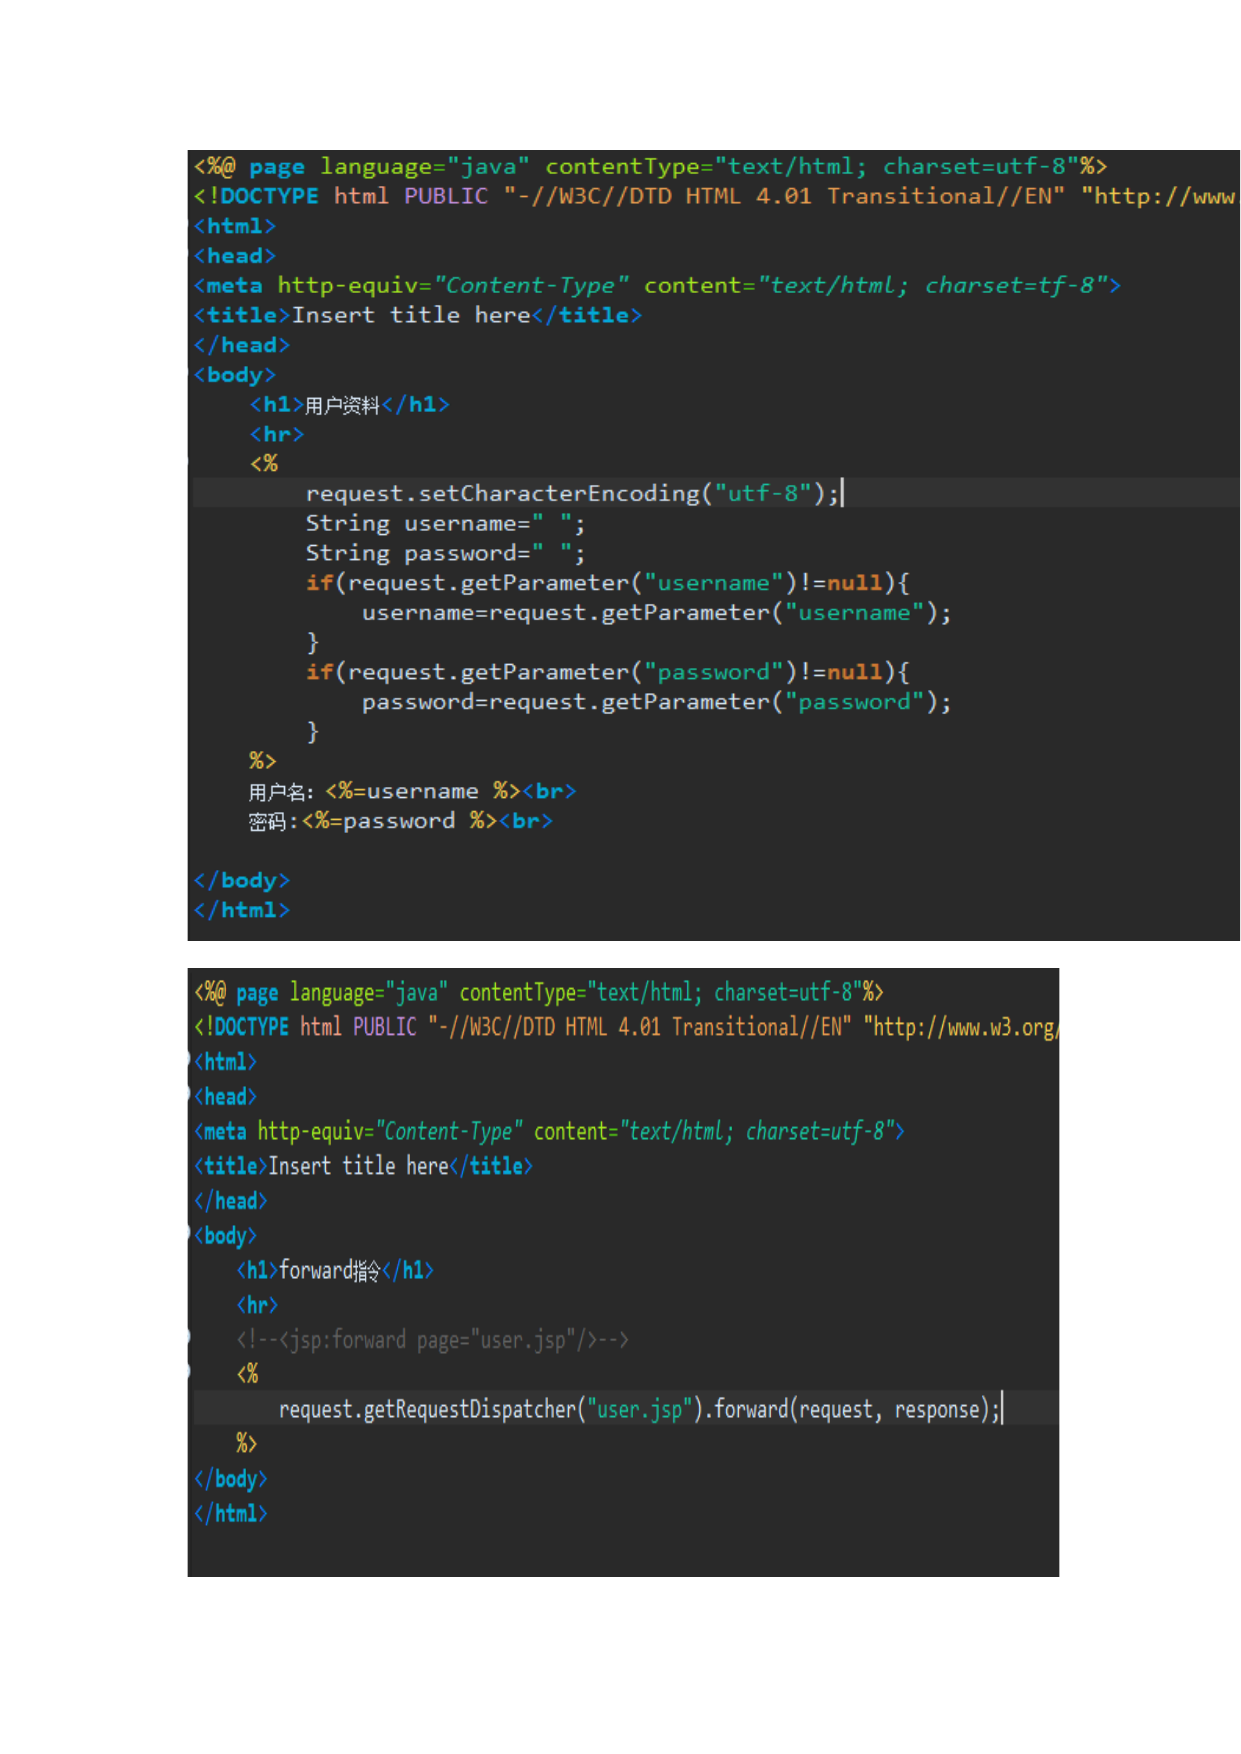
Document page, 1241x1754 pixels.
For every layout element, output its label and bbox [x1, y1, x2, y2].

picture [187, 150, 1241, 941]
picture [187, 968, 1060, 1577]
